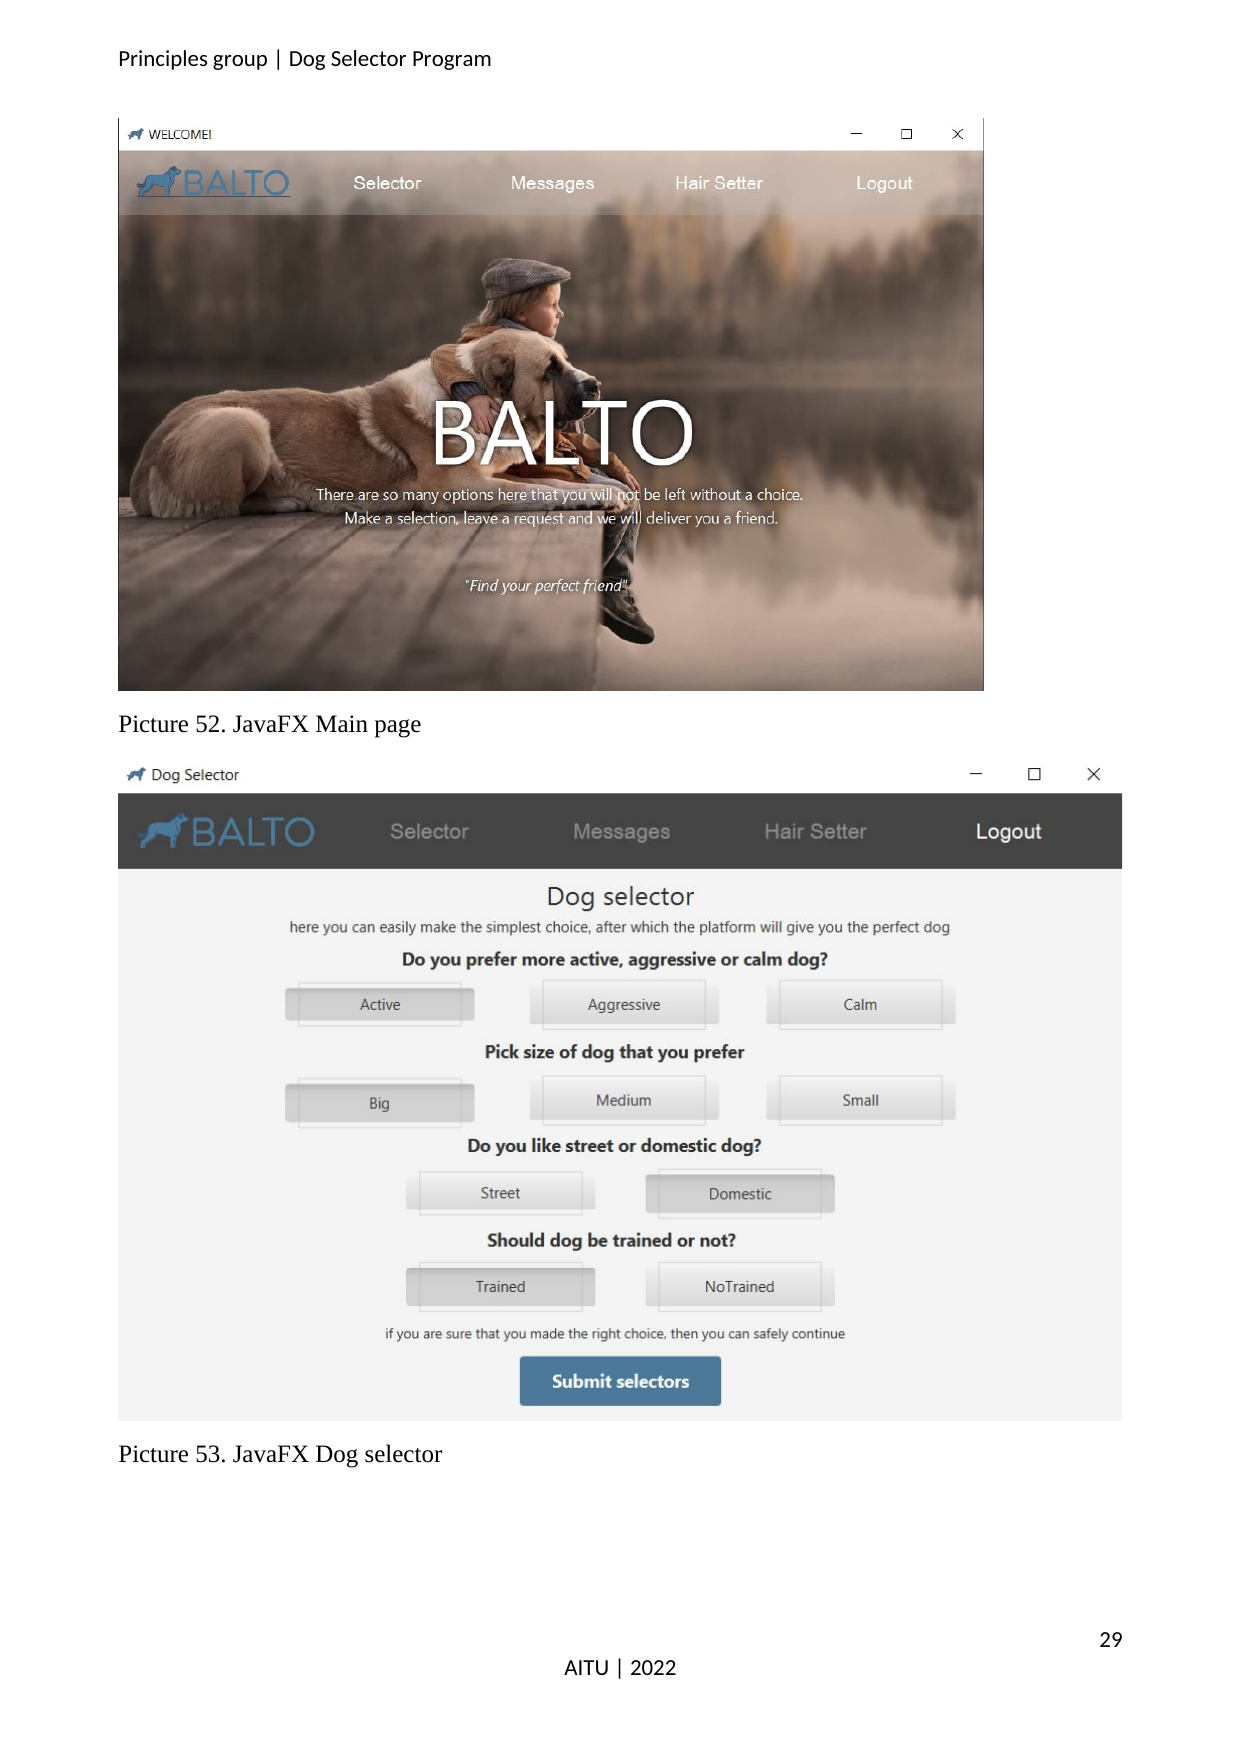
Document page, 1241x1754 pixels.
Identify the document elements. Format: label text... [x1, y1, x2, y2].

text Picture 53. JavaFX Dog selector [118, 1439, 1122, 1468]
picture [118, 118, 984, 691]
picture [118, 756, 1123, 1421]
text Picture 52. JavaFX Main page [118, 709, 1122, 738]
